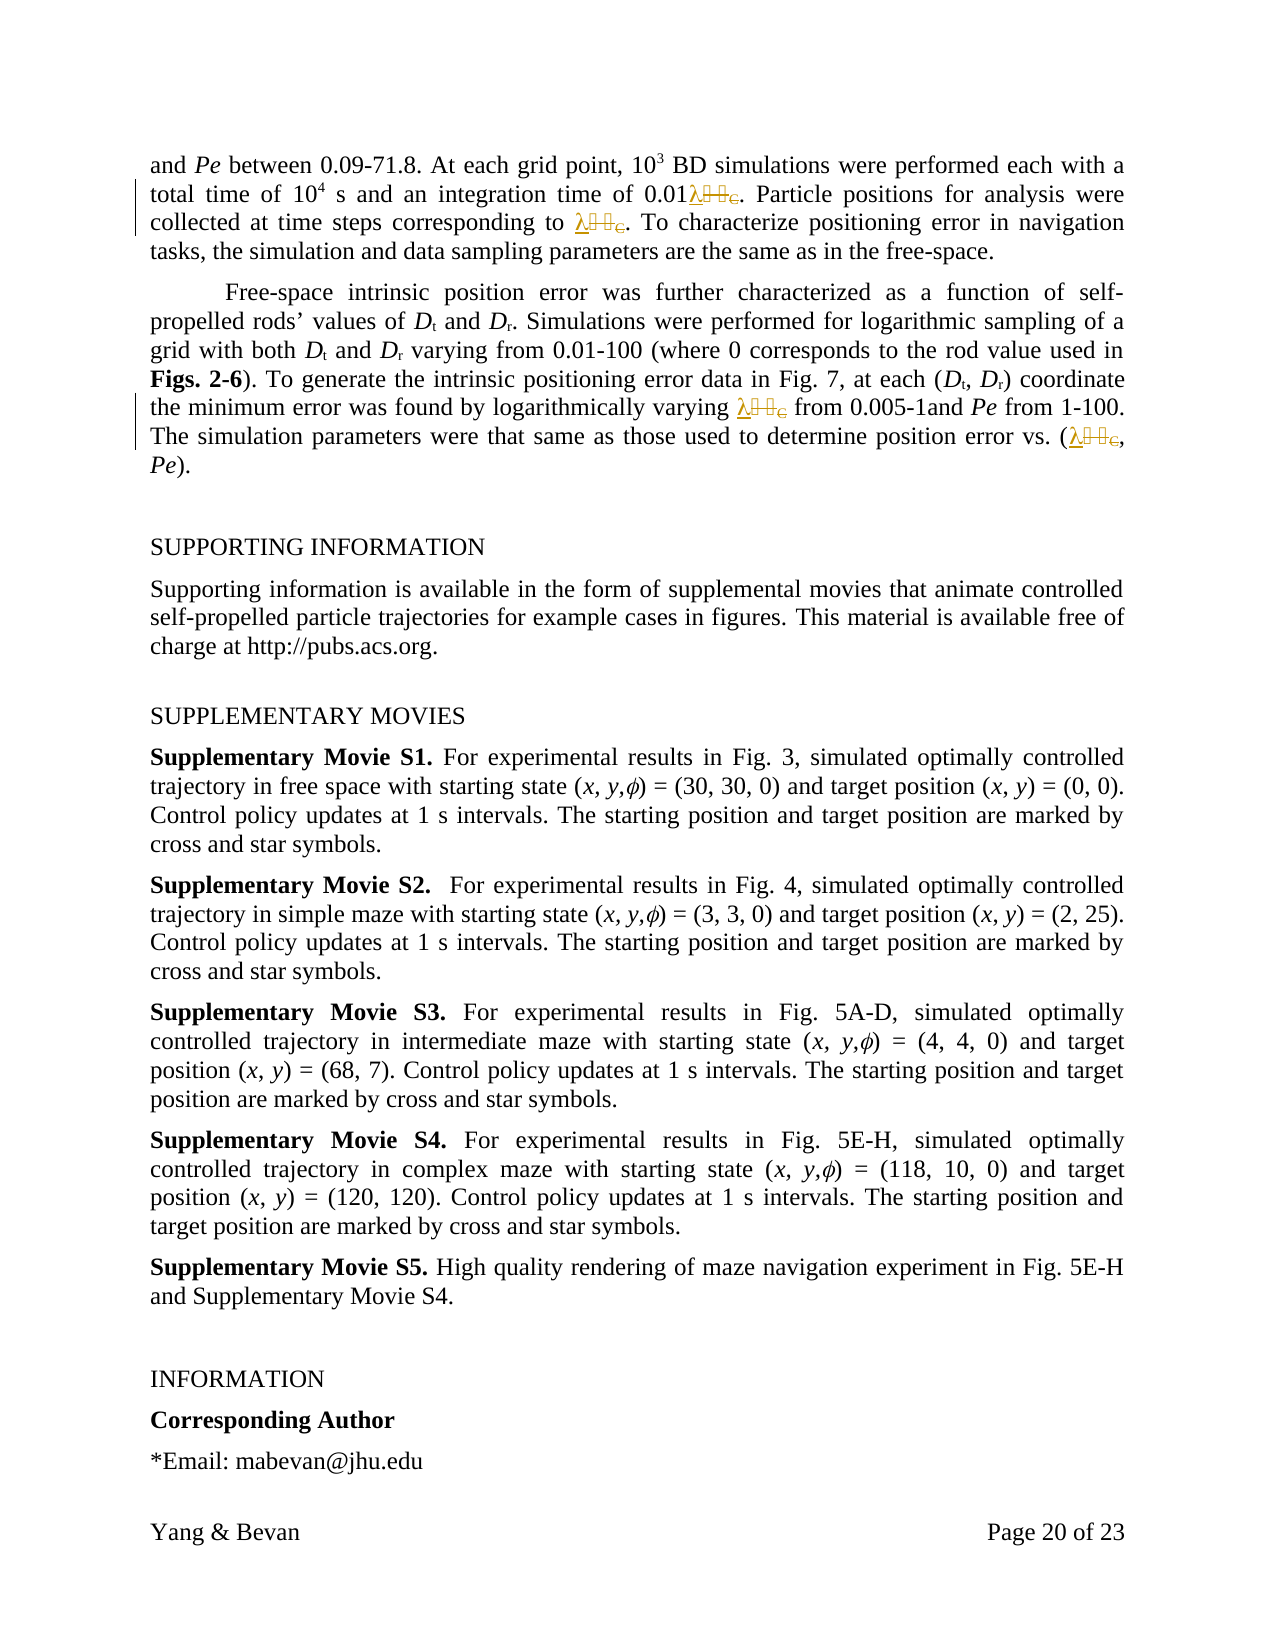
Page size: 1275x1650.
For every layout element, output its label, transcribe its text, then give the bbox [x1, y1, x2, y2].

text SUPPORTING INFORMATION [150, 532, 1125, 561]
text Free-space intrinsic position error was further characterized as a function of self-propelled rods’ values of Dt and Dr. Simulations were performed for logarithmic sampling of a grid with both Dt and Dr varying from 0.01-100 (where 0 corresponds to the rod value used in Figs. 2-6). To generate the intrinsic positioning error data in Fig. 7, at each (Dt, Dr) coordinate the minimum error was found by logarithmically varying from 0.005-1and Pe from 1-100. The simulation parameters were that same as those used to determine position error vs. (, Pe). [150, 277, 1125, 479]
text INFORMATION [150, 1364, 1125, 1392]
text *Email: mabevan@jhu.edu [150, 1446, 1125, 1475]
text Supplementary Movie S1. For experimental results in Fig. 3, simulated optimally controlled trajectory in free space with starting state (x, y,) = (30, 30, 0) and target position (x, y) = (0, 0). Control policy updates at 1 s intervals. The starting position and target position are marked by cross and star symbols. [150, 742, 1125, 857]
text Supporting information is available in the form of supplemental movies that animate controlled self-propelled particle trajectories for example cases in figures. This material is available free of charge at http://pubs.acs.org. [150, 574, 1125, 660]
text Supplementary Movie S4. For experimental results in Fig. 5E-H, simulated optimally controlled trajectory in complex maze with starting state (x, y,) = (118, 10, 0) and target position (x, y) = (120, 120). Control policy updates at 1 s intervals. The starting position and target position are marked by cross and star symbols. [150, 1125, 1125, 1240]
text Supplementary Movie S5. High quality rendering of maze navigation experiment in Fig. 5E-H and Supplementary Movie S4. [150, 1252, 1125, 1310]
subtitle Corresponding Author [150, 1405, 1125, 1434]
text Supplementary Movie S3. For experimental results in Fig. 5A-D, simulated optimally controlled trajectory in intermediate maze with starting state (x, y,) = (4, 4, 0) and target position (x, y) = (68, 7). Control policy updates at 1 s intervals. The starting position and target position are marked by cross and star symbols. [150, 997, 1125, 1112]
text SUPPLEMENTARY MOVIES [150, 701, 1125, 730]
text Supplementary Movie S2. For experimental results in Fig. 4, simulated optimally controlled trajectory in simple maze with starting state (x, y,) = (3, 3, 0) and target position (x, y) = (2, 25). Control policy updates at 1 s intervals. The starting position and target position are marked by cross and star symbols. [150, 870, 1125, 985]
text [150, 150, 1125, 265]
